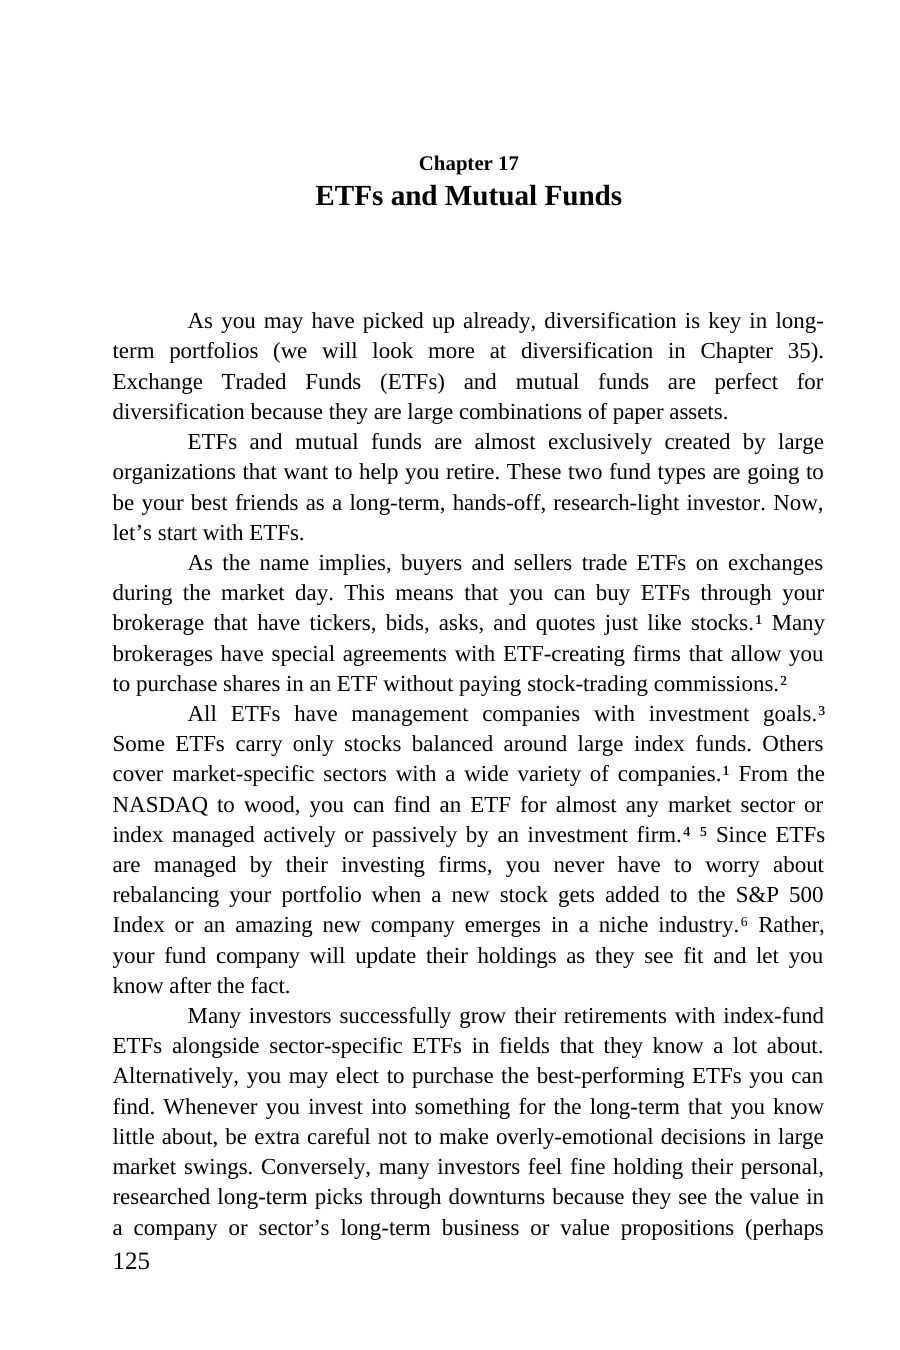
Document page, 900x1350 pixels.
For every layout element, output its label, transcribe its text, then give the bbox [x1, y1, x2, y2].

text As you may have picked up already, diversification is key in long-term portfolios (we will look more at diversification in Chapter 35). Exchange Traded Funds (ETFs) and mutual funds are perfect for diversification because they are large combinations of paper assets. [112, 307, 825, 424]
text As the name implies, buyers and sellers trade ETFs on exchanges during the market day. This means that you can buy ETFs through your brokerage that have tickers, bids, asks, and quotes just like stocks.¹ Many brokerages have special agreements with ETF-creating firms that allow you to purchase shares in an ETF without paying stock-trading commissions.² [112, 549, 825, 696]
text ETFs and mutual funds are almost exclusively created by large organizations that want to help you retire. These two fund types are going to be your best friends as a long-term, hands-off, research-light investor. Now, let’s start with ETFs. [112, 428, 825, 545]
text Chapter 17 [112, 151, 825, 175]
text ETFs and Mutual Funds [112, 178, 825, 212]
text All ETFs have management companies with investment goals.³ Some ETFs carry only stocks balanced around large index funds. Others cover market-specific sectors with a wide variety of companies.¹ From the NASDAQ to wood, you can find an ETF for almost any market sector or index managed actively or passively by an investment firm.⁴ ⁵ Since ETFs are managed by their investing firms, you never have to worry about rebalancing your portfolio when a new stock gets added to the S&P 500 Index or an amazing new company emerges in a niche industry.⁶ Rather, your fund company will update their holdings as they see fit and let you know after the fact. [112, 700, 825, 952]
